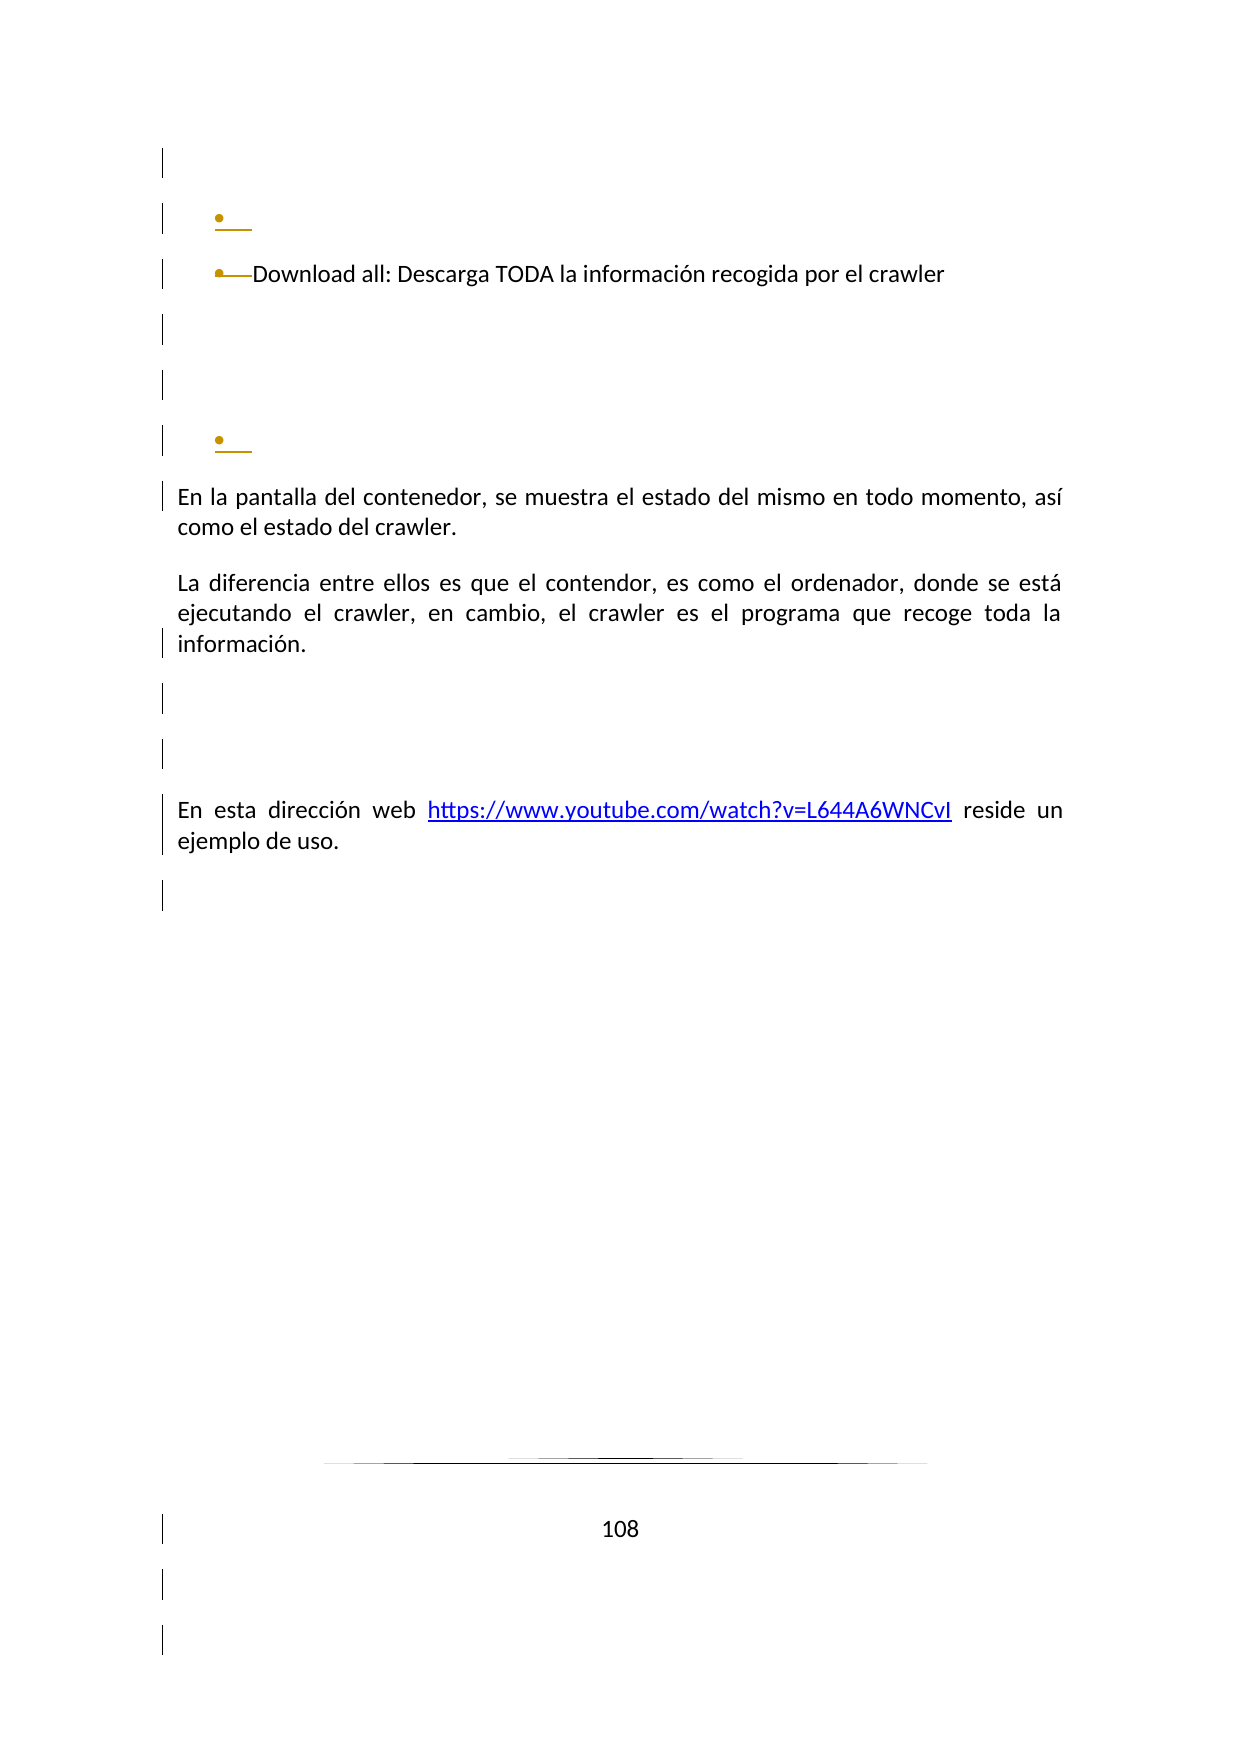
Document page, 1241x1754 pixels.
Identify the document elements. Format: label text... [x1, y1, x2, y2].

list Download all: Descarga TODA la información recogida por el crawler [215, 259, 1063, 289]
text La diferencia entre ellos es que el contendor, es como el ordenador, donde se está ejecutando el crawler, en cambio, el crawler es el programa que recoge toda la información. [177, 567, 1063, 658]
text En la pantalla del contenedor, se muestra el estado del mismo en todo momento, así como el estado del crawler. [177, 481, 1063, 542]
text En esta dirección web https://www.youtube.com/watch?v=L644A6WNCvI reside un ejemplo de uso. [177, 794, 1063, 855]
